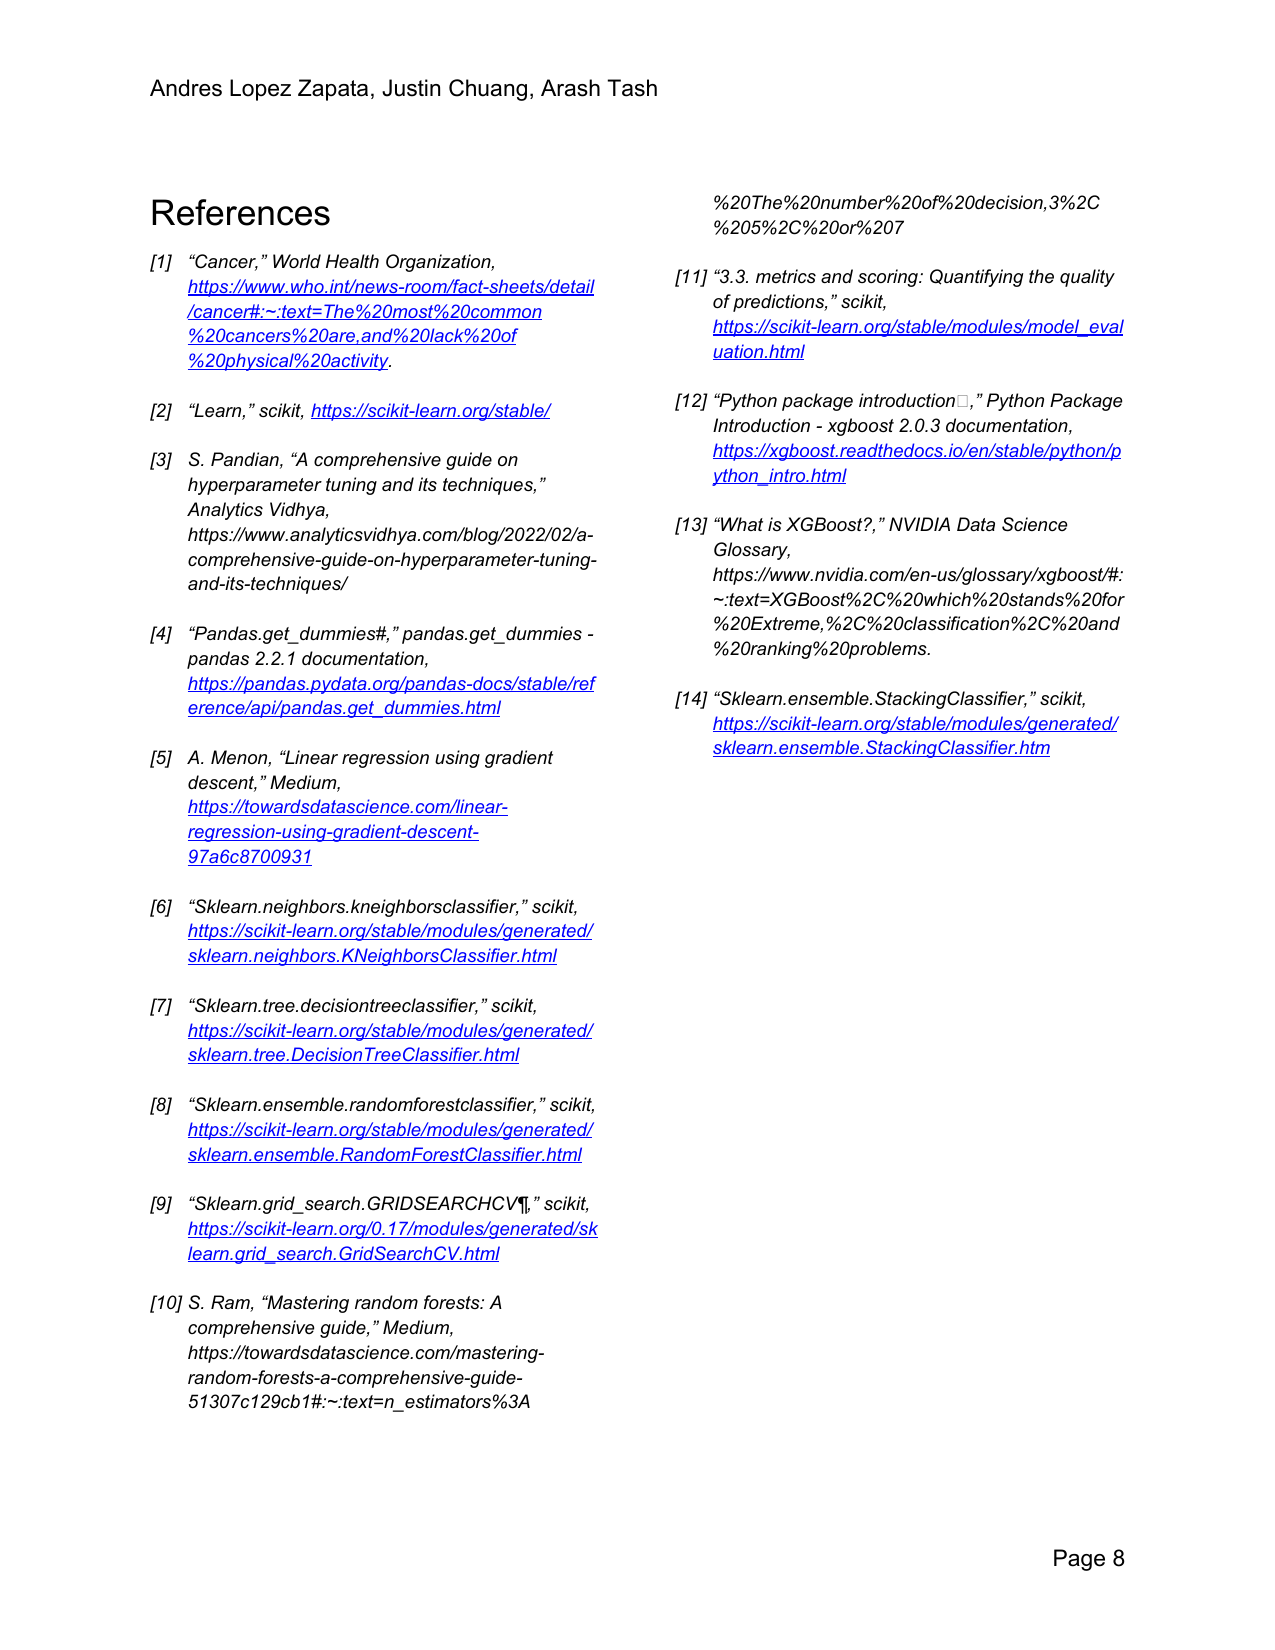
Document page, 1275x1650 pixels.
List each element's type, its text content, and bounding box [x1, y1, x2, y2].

list “Python package introduction,” Python Package Introduction - xgboost 2.0.3 documentation, https://xgboost.readthedocs.io/en/stable/python/python_intro.html [675, 390, 1125, 486]
subtitle References [150, 192, 600, 232]
list “3.3. metrics and scoring: Quantifying the quality of predictions,” scikit, https://scikit-learn.org/stable/modules/model_evaluation.html [675, 266, 1125, 362]
list S. Ram, “Mastering random forests: A comprehensive guide,” Medium, https://towardsdatascience.com/mastering-random-forests-a-comprehensive-guide-51307c129cb1#:~:text=n_estimators%3A%20The%20number%20of%20decision,3%2C%205%2C%20or%207 [675, 192, 1125, 238]
list S. Pandian, “A comprehensive guide on hyperparameter tuning and its techniques,” Analytics Vidhya, https://www.analyticsvidhya.com/blog/2022/02/a-comprehensive-guide-on-hyperparameter-tuning-and-its-techniques/ [150, 449, 600, 595]
list “Sklearn.neighbors.kneighborsclassifier,” scikit, https://scikit-learn.org/stable/modules/generated/sklearn.neighbors.KNeighborsClassifier.html [150, 896, 600, 967]
list “Sklearn.ensemble.randomforestclassifier,” scikit, https://scikit-learn.org/stable/modules/generated/sklearn.ensemble.RandomForestClassifier.html [150, 1094, 600, 1165]
list “Sklearn.ensemble.StackingClassifier,” scikit, https://scikit-learn.org/stable/modules/generated/sklearn.ensemble.StackingClassifier.htm [675, 687, 1125, 759]
list A. Menon, “Linear regression using gradient descent,” Medium, https://towardsdatascience.com/linear-regression-using-gradient-descent-97a6c8700931 [150, 747, 600, 867]
list S. Ram, “Mastering random forests: A comprehensive guide,” Medium, https://towardsdatascience.com/mastering-random-forests-a-comprehensive-guide-51307c129cb1#:~:text=n_estimators%3A%20The%20number%20of%20decision,3%2C%205%2C%20or%207 [150, 1292, 600, 1413]
list “Cancer,” World Health Organization, https://www.who.int/news-room/fact-sheets/detail/cancer#:~:text=The%20most%20common%20cancers%20are,and%20lack%20of%20physical%20activity. [150, 251, 600, 372]
list “Learn,” scikit, https://scikit-learn.org/stable/ [150, 400, 600, 421]
list “What is XGBoost?,” NVIDIA Data Science Glossary, https://www.nvidia.com/en-us/glossary/xgboost/#:~:text=XGBoost%2C%20which%20stands%20for%20Extreme,%2C%20classification%2C%20and%20ranking%20problems. [675, 514, 1125, 659]
list “Pandas.get_dummies#,” pandas.get_dummies - pandas 2.2.1 documentation, https://pandas.pydata.org/pandas-docs/stable/reference/api/pandas.get_dummies.html [150, 623, 600, 719]
list “Sklearn.grid_search.GRIDSEARCHCV¶,” scikit, https://scikit-learn.org/0.17/modules/generated/sklearn.grid_search.GridSearchCV.html [150, 1193, 600, 1264]
list “Sklearn.tree.decisiontreeclassifier,” scikit, https://scikit-learn.org/stable/modules/generated/sklearn.tree.DecisionTreeClassifier.html [150, 995, 600, 1066]
